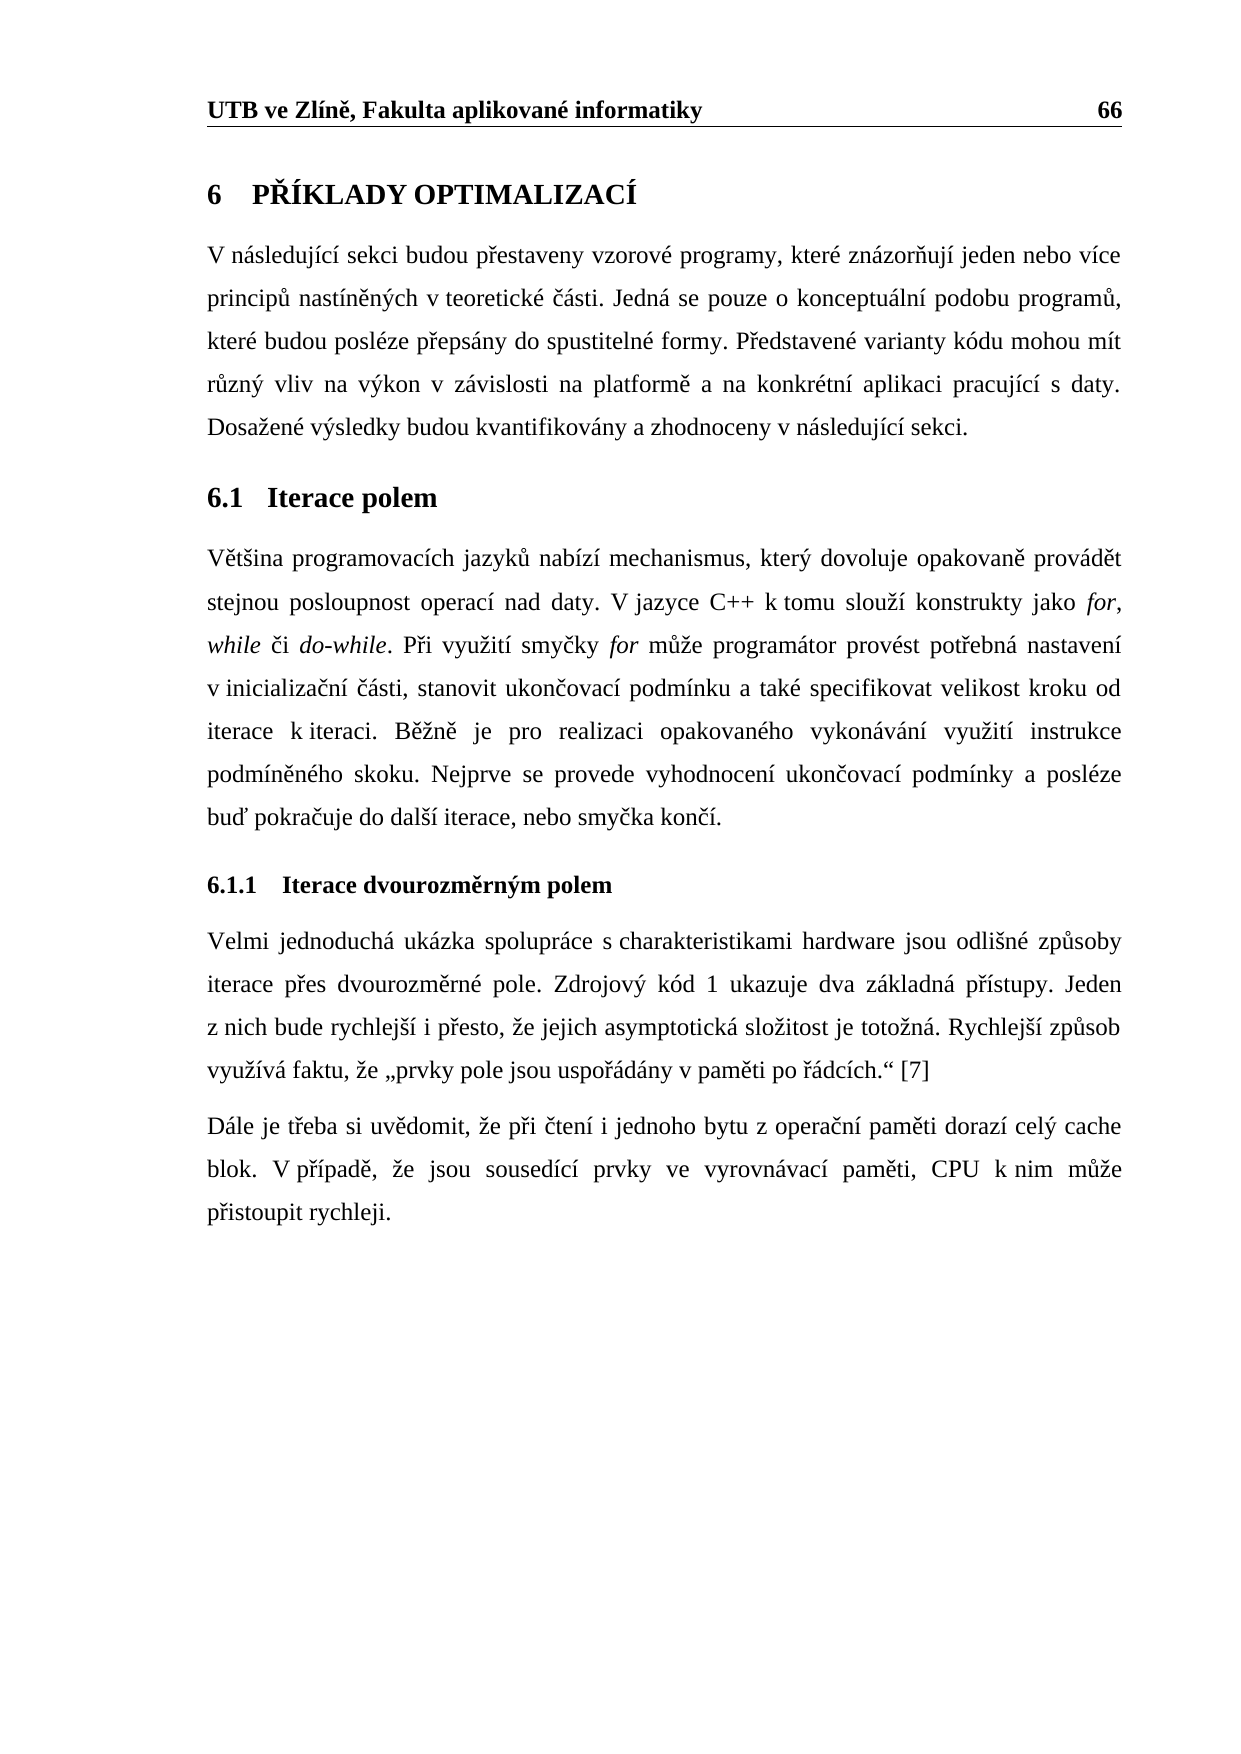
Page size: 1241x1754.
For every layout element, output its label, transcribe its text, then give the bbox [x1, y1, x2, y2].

text Velmi jednoduchá ukázka spolupráce s charakteristikami hardware jsou odlišné způsoby iterace přes dvourozměrné pole. Zdrojový kód 1 ukazuje dva základná přístupy. Jeden z nich bude rychlejší i přesto, že jejich asymptotická složitost je totožná. Rychlejší způsob využívá faktu, že „prvky pole jsou uspořádány v paměti po řádcích.“ [7] [207, 926, 1122, 1084]
subtitle Iterace dvourozměrným polem [207, 870, 1122, 899]
text Většina programovacích jazyků nabízí mechanismus, který dovoluje opakovaně provádět stejnou posloupnost operací nad daty. V jazyce C++ k tomu slouží konstrukty jako for, while či do-while. Při využití smyčky for může programátor provést potřebná nastavení v inicializační části, stanovit ukončovací podmínku a také specifikovat velikost kroku od iterace k iteraci. Běžně je pro realizaci opakovaného vykonávání využití instrukce podmíněného skoku. Nejprve se provede vyhodnocení ukončovací podmínky a posléze buď pokračuje do další iterace, nebo smyčka končí. [207, 543, 1122, 831]
text Dále je třeba si uvědomit, že při čtení i jednoho bytu z operační paměti dorazí celý cache blok. V případě, že jsou sousedící prvky ve vyrovnávací paměti, CPU k nim může přistoupit rychleji. [207, 1111, 1122, 1226]
text V následující sekci budou přestaveny vzorové programy, které znázorňují jeden nebo více principů nastíněných v teoretické části. Jedná se pouze o konceptuální podobu programů, které budou posléze přepsány do spustitelné formy. Představené varianty kódu mohou mít různý vliv na výkon v závislosti na platformě a na konkrétní aplikaci pracující s daty. Dosažené výsledky budou kvantifikovány a zhodnoceny v následující sekci. [207, 240, 1122, 441]
subtitle Iterace polem [207, 481, 1122, 514]
subtitle příklady optimalizací [207, 177, 1122, 211]
